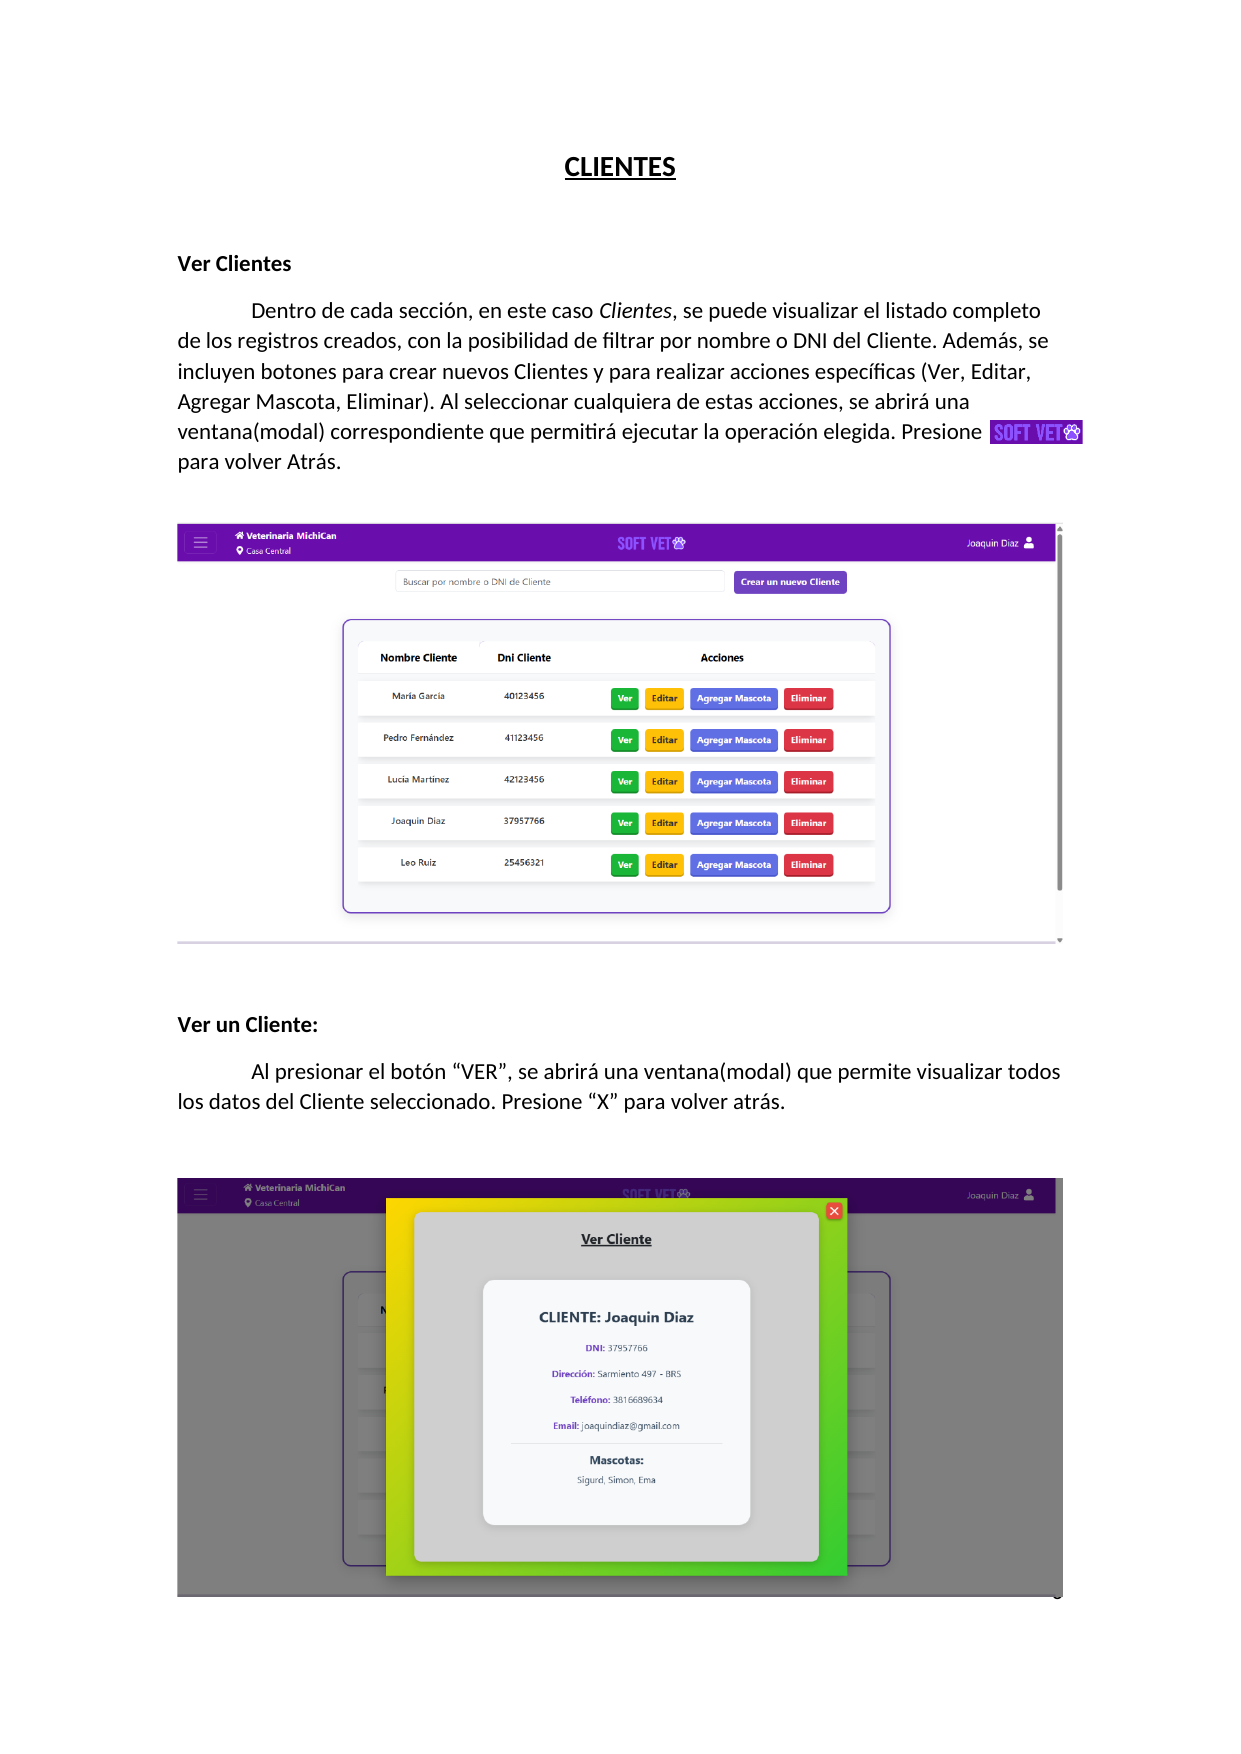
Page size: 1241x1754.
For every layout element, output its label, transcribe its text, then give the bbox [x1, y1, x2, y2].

picture [177, 522, 1063, 944]
picture [990, 420, 1083, 444]
picture [177, 1178, 1063, 1597]
text Al presionar el botón “VER”, se abrirá una ventana(modal) que permite visualizar todos los datos del Cliente seleccionado. Presione “X” para volver atrás. [177, 1057, 1063, 1115]
text CLIENTES [177, 148, 1063, 183]
text Ver un Cliente: [177, 1010, 1063, 1038]
text Dentro de cada sección, en este caso Clientes, se puede visualizar el listado completo de los registros creados, con la posibilidad de filtrar por nombre o DNI del Cliente. Además, se incluyen botones para crear nuevos Clientes y para realizar acciones específicas (Ver, Editar, Agregar Mascota, Eliminar). Al seleccionar cualquiera de estas acciones, se abrirá una ventana(modal) correspondiente que permitirá ejecutar la operación elegida. Presione para volver Atrás. [177, 296, 1063, 476]
text Ver Clientes [177, 249, 1063, 278]
